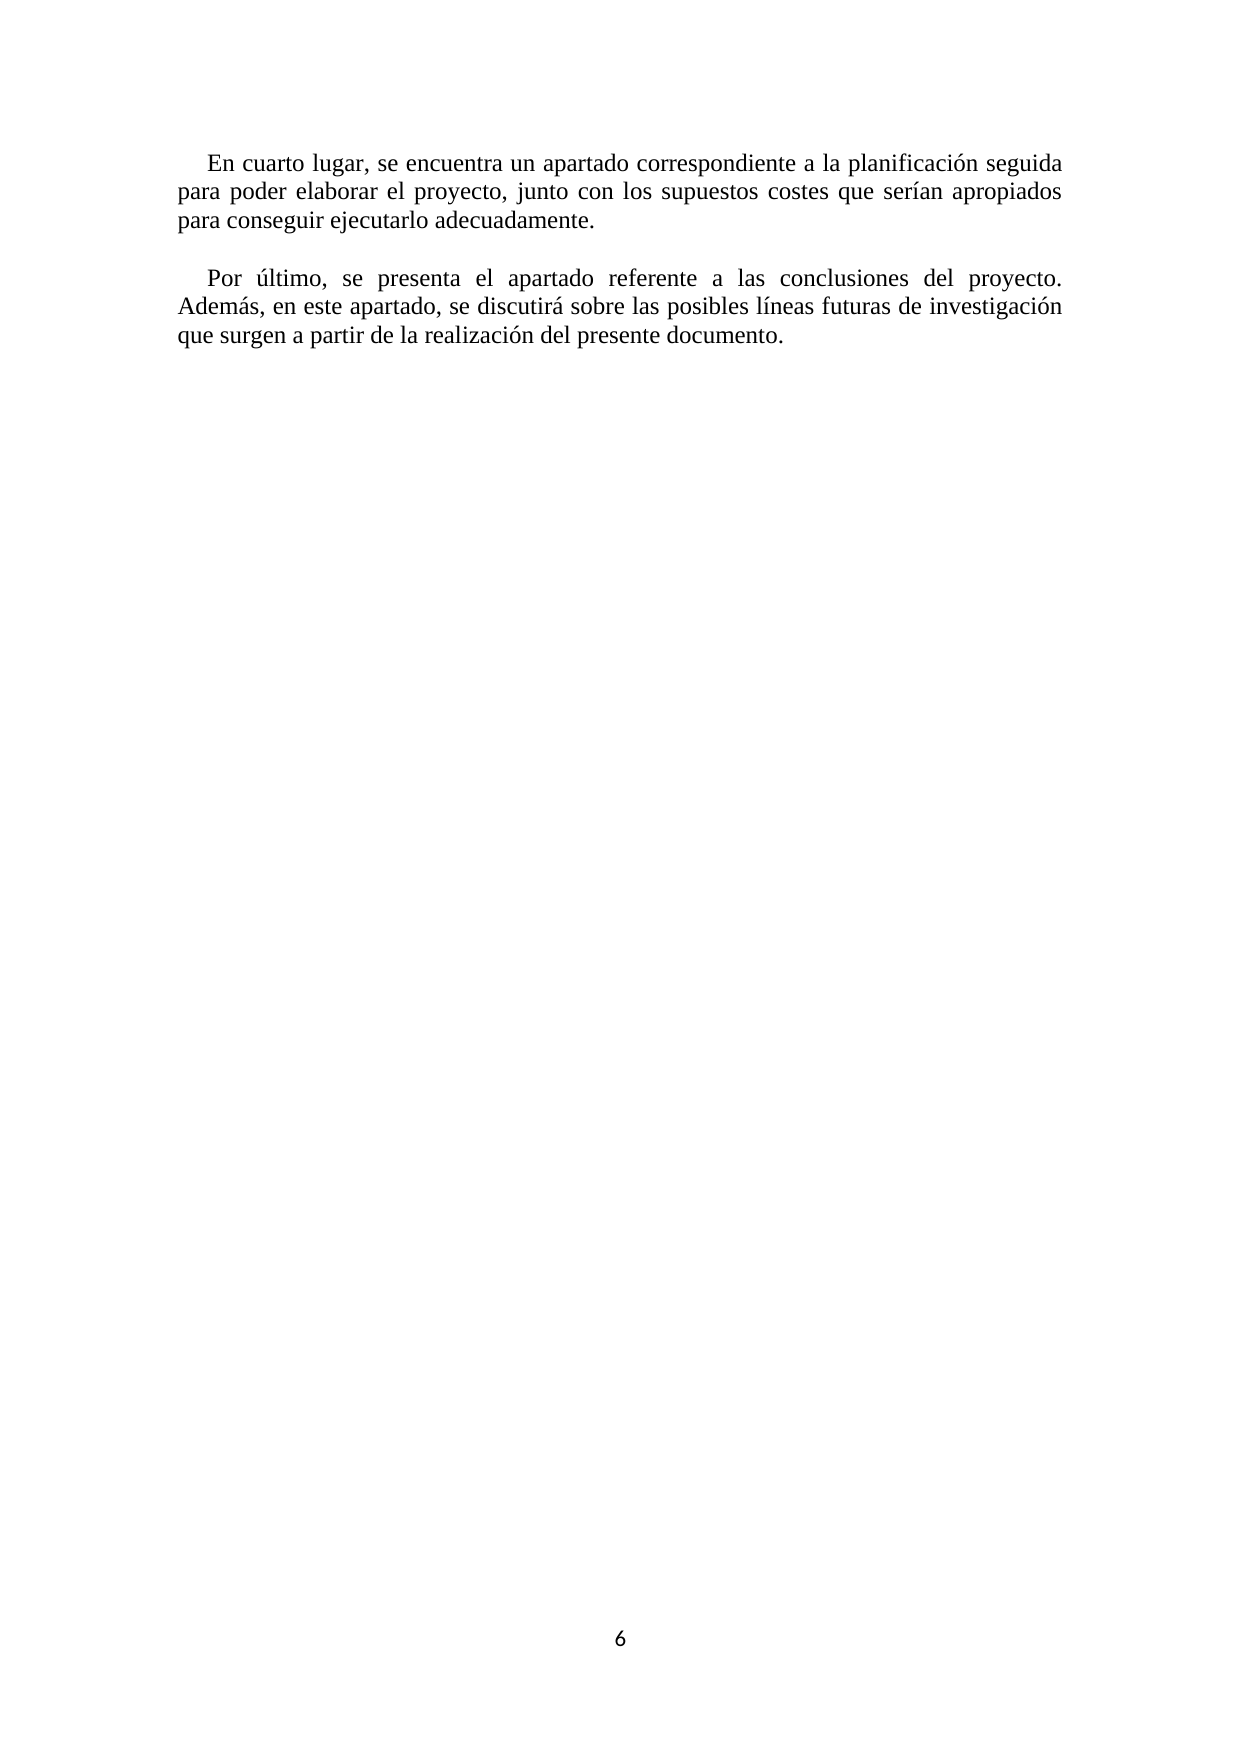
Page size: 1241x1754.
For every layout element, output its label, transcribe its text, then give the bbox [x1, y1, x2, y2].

text En cuarto lugar, se encuentra un apartado correspondiente a la planificación seguida para poder elaborar el proyecto, junto con los supuestos costes que serían apropiados para conseguir ejecutarlo adecuadamente. [177, 148, 1063, 234]
text Por último, se presenta el apartado referente a las conclusiones del proyecto. Además, en este apartado, se discutirá sobre las posibles líneas futuras de investigación que surgen a partir de la realización del presente documento. [177, 263, 1063, 349]
